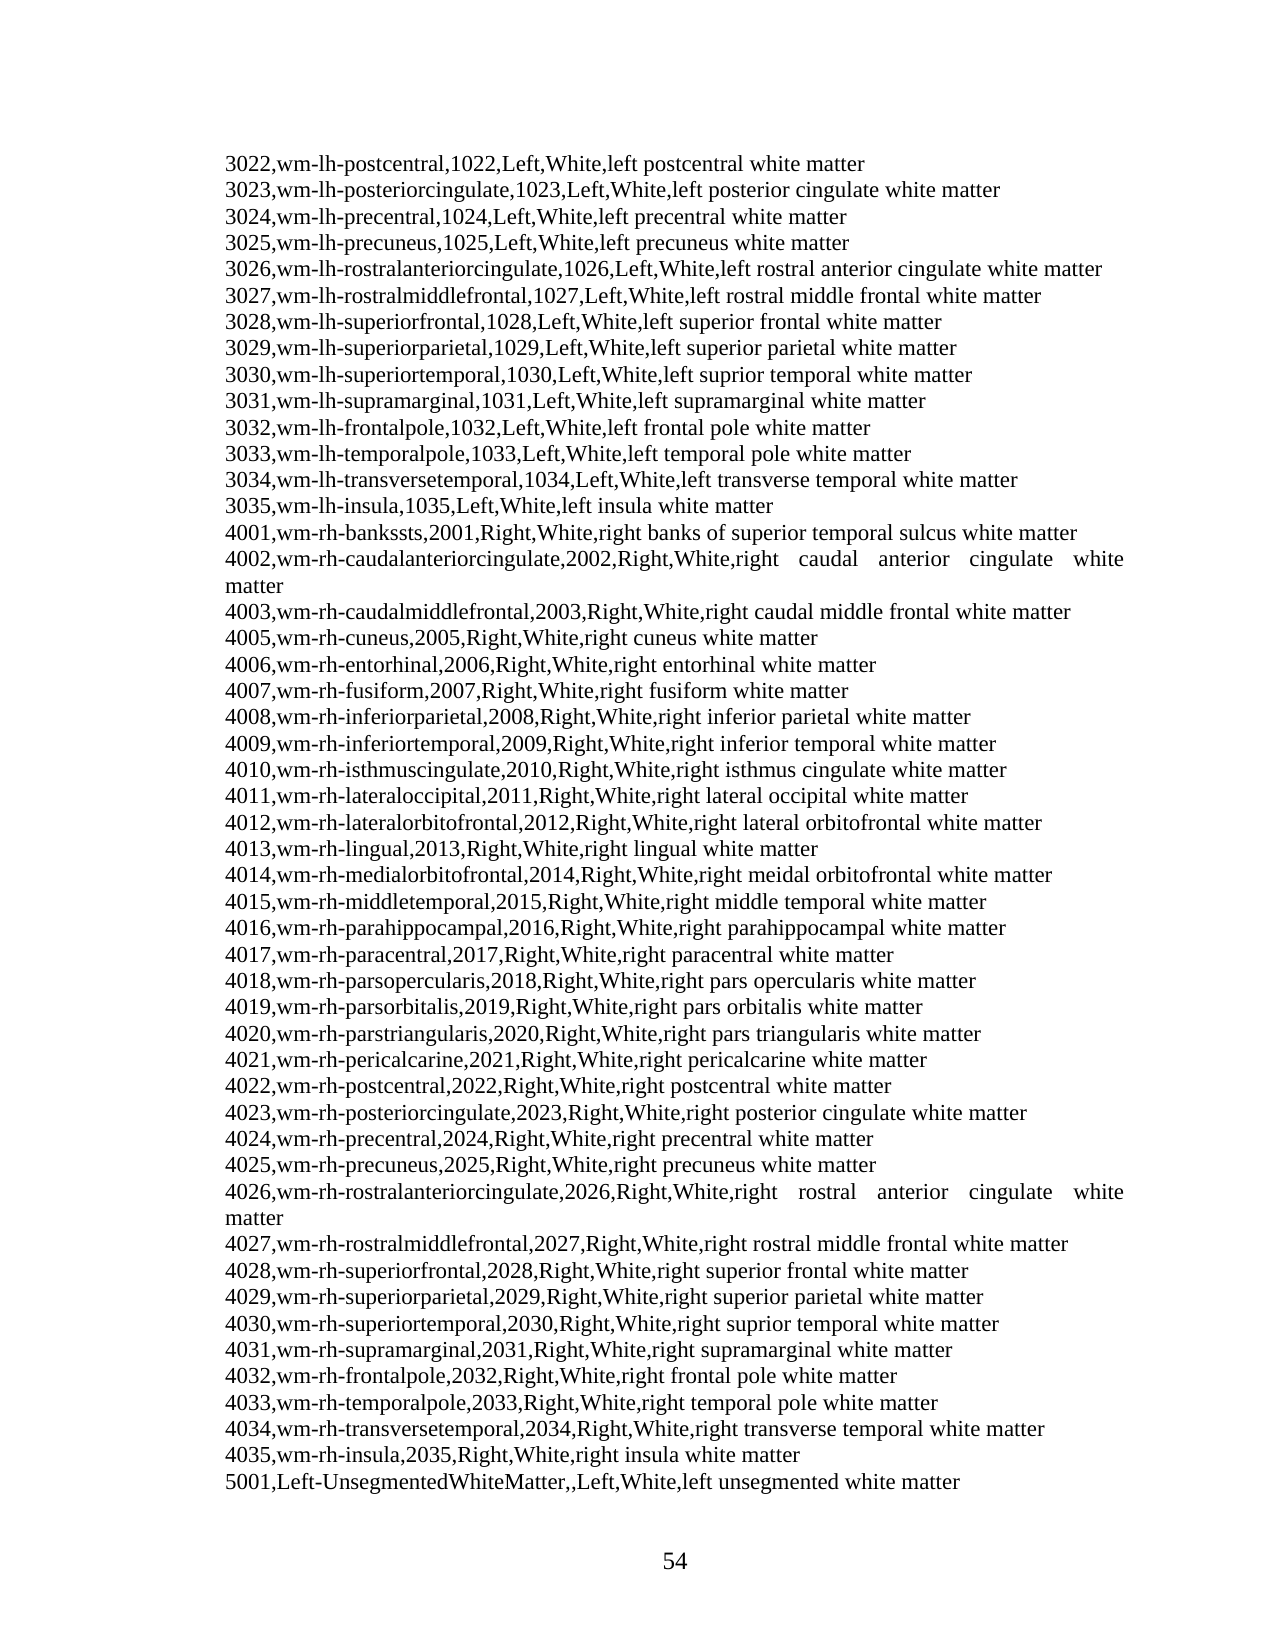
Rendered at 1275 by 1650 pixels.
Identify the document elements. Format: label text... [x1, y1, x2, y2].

text 4008,wm-rh-inferiorparietal,2008,Right,White,right inferior parietal white matter [225, 703, 1125, 730]
text 4016,wm-rh-parahippocampal,2016,Right,White,right parahippocampal white matter [225, 914, 1125, 941]
text 3034,wm-lh-transversetemporal,1034,Left,White,left transverse temporal white matter [225, 466, 1125, 493]
text 4020,wm-rh-parstriangularis,2020,Right,White,right pars triangularis white matter [225, 1020, 1125, 1046]
text 4012,wm-rh-lateralorbitofrontal,2012,Right,White,right lateral orbitofrontal white matter [225, 809, 1125, 835]
text 4024,wm-rh-precentral,2024,Right,White,right precentral white matter [225, 1125, 1125, 1151]
text 4033,wm-rh-temporalpole,2033,Right,White,right temporal pole white matter [225, 1389, 1125, 1415]
text 4014,wm-rh-medialorbitofrontal,2014,Right,White,right meidal orbitofrontal white matter [225, 862, 1125, 888]
text 4018,wm-rh-parsopercularis,2018,Right,White,right pars opercularis white matter [225, 967, 1125, 993]
text 4035,wm-rh-insula,2035,Right,White,right insula white matter [225, 1441, 1125, 1468]
text 4009,wm-rh-inferiortemporal,2009,Right,White,right inferior temporal white matter [225, 730, 1125, 756]
text 3035,wm-lh-insula,1035,Left,White,left insula white matter [225, 493, 1125, 519]
text 4028,wm-rh-superiorfrontal,2028,Right,White,right superior frontal white matter [225, 1257, 1125, 1283]
text 4001,wm-rh-bankssts,2001,Right,White,right banks of superior temporal sulcus white matter [225, 519, 1125, 545]
text 4006,wm-rh-entorhinal,2006,Right,White,right entorhinal white matter [225, 651, 1125, 677]
text 4026,wm-rh-rostralanteriorcingulate,2026,Right,White,right rostral anterior cingulate white matter [225, 1178, 1125, 1231]
text 4010,wm-rh-isthmuscingulate,2010,Right,White,right isthmus cingulate white matter [225, 756, 1125, 782]
text 3026,wm-lh-rostralanteriorcingulate,1026,Left,White,left rostral anterior cingulate white matter [225, 255, 1125, 282]
text 4022,wm-rh-postcentral,2022,Right,White,right postcentral white matter [225, 1072, 1125, 1099]
text 4032,wm-rh-frontalpole,2032,Right,White,right frontal pole white matter [225, 1362, 1125, 1389]
text 4034,wm-rh-transversetemporal,2034,Right,White,right transverse temporal white matter [225, 1415, 1125, 1441]
text 5001,Left-UnsegmentedWhiteMatter,,Left,White,left unsegmented white matter [225, 1468, 1125, 1494]
text 3030,wm-lh-superiortemporal,1030,Left,White,left suprior temporal white matter [225, 361, 1125, 387]
text 4002,wm-rh-caudalanteriorcingulate,2002,Right,White,right caudal anterior cingulate white matter [225, 545, 1125, 598]
text 4027,wm-rh-rostralmiddlefrontal,2027,Right,White,right rostral middle frontal white matter [225, 1231, 1125, 1257]
text 4031,wm-rh-supramarginal,2031,Right,White,right supramarginal white matter [225, 1336, 1125, 1362]
text 3025,wm-lh-precuneus,1025,Left,White,left precuneus white matter [225, 229, 1125, 255]
text 4021,wm-rh-pericalcarine,2021,Right,White,right pericalcarine white matter [225, 1046, 1125, 1072]
text 3029,wm-lh-superiorparietal,1029,Left,White,left superior parietal white matter [225, 334, 1125, 361]
text 4011,wm-rh-lateraloccipital,2011,Right,White,right lateral occipital white matter [225, 782, 1125, 809]
text 3024,wm-lh-precentral,1024,Left,White,left precentral white matter [225, 203, 1125, 229]
text 4005,wm-rh-cuneus,2005,Right,White,right cuneus white matter [225, 624, 1125, 651]
text 3032,wm-lh-frontalpole,1032,Left,White,left frontal pole white matter [225, 413, 1125, 440]
text 4015,wm-rh-middletemporal,2015,Right,White,right middle temporal white matter [225, 888, 1125, 914]
text 4017,wm-rh-paracentral,2017,Right,White,right paracentral white matter [225, 941, 1125, 967]
text 3028,wm-lh-superiorfrontal,1028,Left,White,left superior frontal white matter [225, 308, 1125, 334]
text 4030,wm-rh-superiortemporal,2030,Right,White,right suprior temporal white matter [225, 1309, 1125, 1336]
text 4007,wm-rh-fusiform,2007,Right,White,right fusiform white matter [225, 677, 1125, 703]
text 3023,wm-lh-posteriorcingulate,1023,Left,White,left posterior cingulate white matter [225, 176, 1125, 203]
text 3033,wm-lh-temporalpole,1033,Left,White,left temporal pole white matter [225, 440, 1125, 466]
text 4025,wm-rh-precuneus,2025,Right,White,right precuneus white matter [225, 1151, 1125, 1178]
text 4019,wm-rh-parsorbitalis,2019,Right,White,right pars orbitalis white matter [225, 993, 1125, 1020]
text 4023,wm-rh-posteriorcingulate,2023,Right,White,right posterior cingulate white matter [225, 1099, 1125, 1125]
text 4029,wm-rh-superiorparietal,2029,Right,White,right superior parietal white matter [225, 1283, 1125, 1309]
text 4013,wm-rh-lingual,2013,Right,White,right lingual white matter [225, 835, 1125, 862]
text 3027,wm-lh-rostralmiddlefrontal,1027,Left,White,left rostral middle frontal white matter [225, 282, 1125, 308]
text 3022,wm-lh-postcentral,1022,Left,White,left postcentral white matter [225, 150, 1125, 176]
text 4003,wm-rh-caudalmiddlefrontal,2003,Right,White,right caudal middle frontal white matter [225, 598, 1125, 624]
text 3031,wm-lh-supramarginal,1031,Left,White,left supramarginal white matter [225, 387, 1125, 413]
